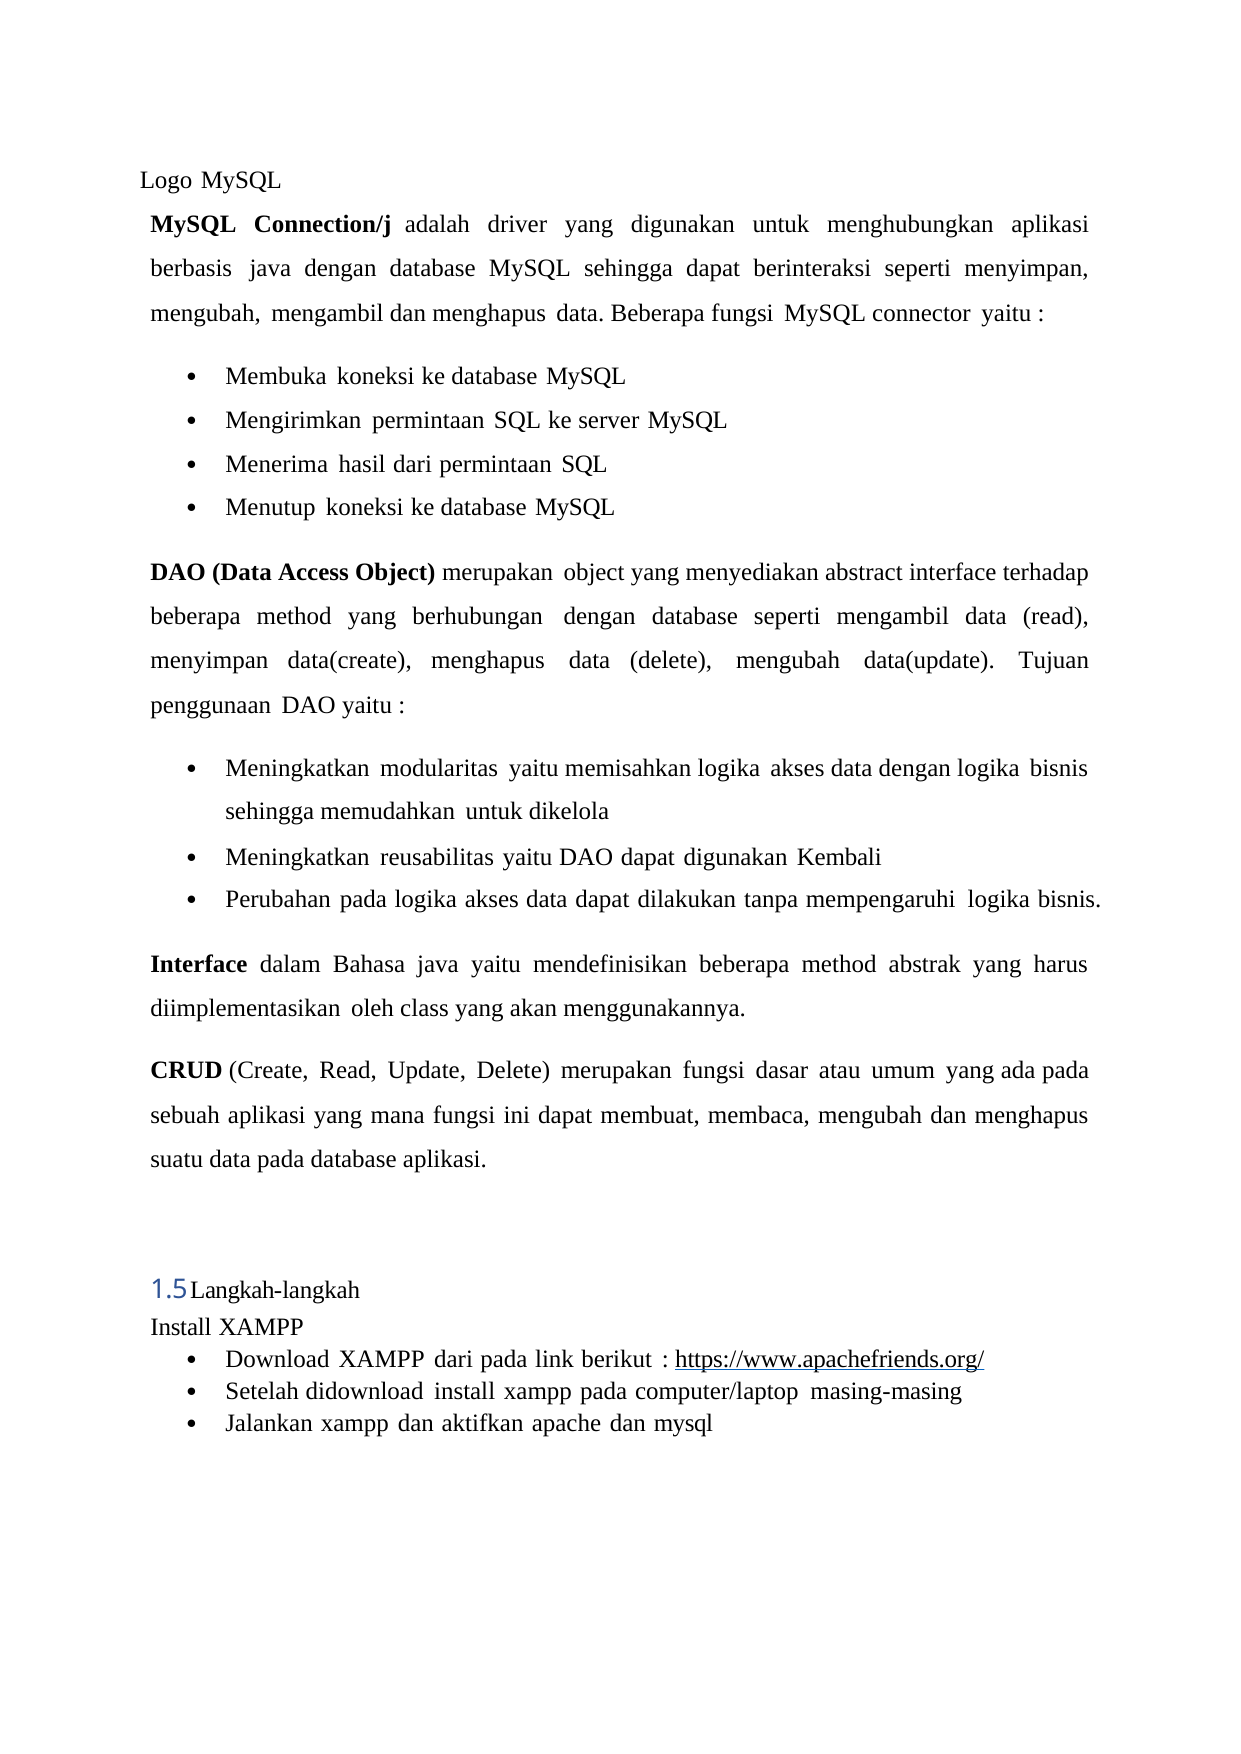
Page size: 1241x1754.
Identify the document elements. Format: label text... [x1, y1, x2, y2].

list Menerima hasil dari permintaan SQL [188, 449, 1109, 478]
text Logo MySQL [139, 166, 1092, 194]
list Setelah didownload install xampp pada computer/laptop masing-masing [188, 1376, 1109, 1405]
list Membuka koneksi ke database MySQL [188, 361, 1109, 390]
text MySQL Connection/j adalah driver yang digunakan untuk menghubungkan aplikasi berbasis java dengan database MySQL sehingga dapat berinteraksi seperti menyimpan, mengubah, mengambil dan menghapus data. Beberapa fungsi MySQL connector yaitu : [150, 209, 1089, 327]
text CRUD (Create, Read, Update, Delete) merupakan fungsi dasar atau umum yang ada pada sebuah aplikasi yang mana fungsi ini dapat membuat, membaca, mengubah dan menghapus suatu data pada database aplikasi. [150, 1056, 1089, 1173]
list Meningkatkan modularitas yaitu memisahkan logika akses data dengan logika bisnis sehingga memudahkan untuk dikelola [188, 753, 1088, 825]
text DAO (Data Access Object) merupakan object yang menyediakan abstract interface terhadap beberapa method yang berhubungan dengan database seperti mengambil data (read), menyimpan data(create), menghapus data (delete), mengubah data(update). Tujuan penggunaan DAO yaitu : [150, 557, 1089, 719]
subtitle Install XAMPP [150, 1312, 1109, 1341]
list Perubahan pada logika akses data dapat dilakukan tanpa mempengaruhi logika bisnis. [188, 884, 1109, 913]
subtitle Langkah-langkah [150, 1269, 1109, 1306]
list Menutup koneksi ke database MySQL [188, 492, 1109, 521]
list Mengirimkan permintaan SQL ke server MySQL [188, 406, 1109, 434]
list Jalankan xampp dan aktifkan apache dan mysql [188, 1408, 1109, 1437]
list Meningkatkan reusabilitas yaitu DAO dapat digunakan Kembali [188, 842, 1109, 871]
list Download XAMPP dari pada link berikut : https://www.apachefriends.org/ [188, 1344, 1109, 1372]
text Interface dalam Bahasa java yaitu mendefinisikan beberapa method abstrak yang harus diimplementasikan oleh class yang akan menggunakannya. [150, 949, 1089, 1021]
